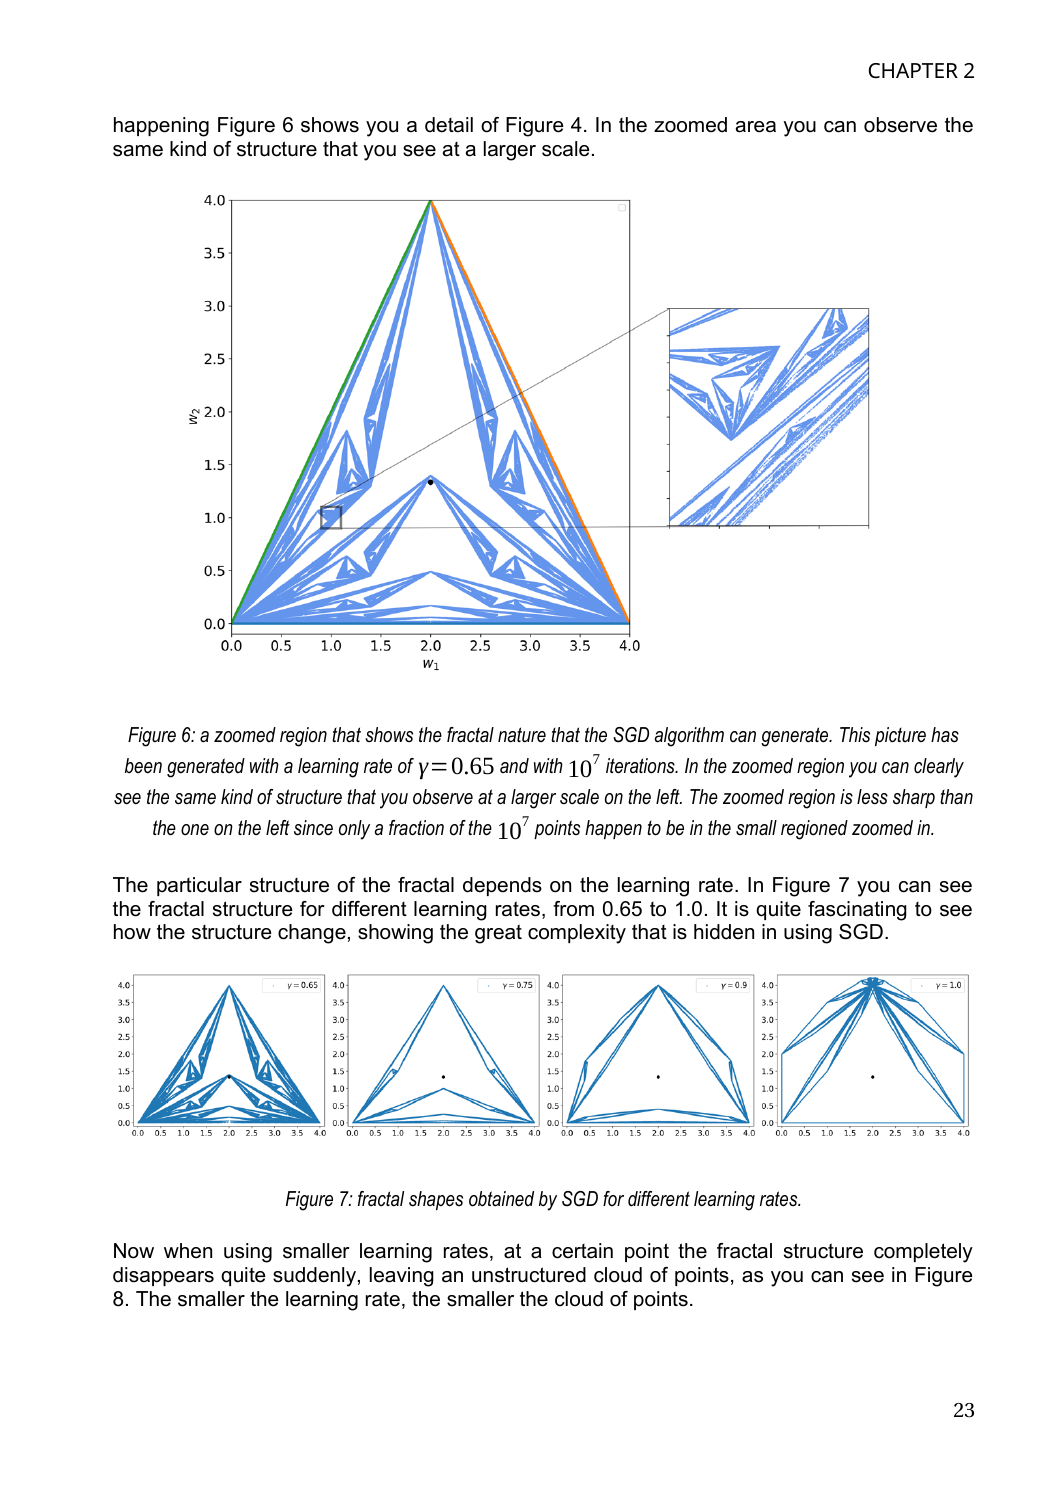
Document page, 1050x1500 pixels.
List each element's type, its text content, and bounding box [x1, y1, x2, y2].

text The particular structure of the fractal depends on the learning rate. In Figure 7 you can see the fractal structure for different learning rates, from 0.65 to 1.0. It is quite fascinating to see how the structure change, showing the great complexity that is hidden in using SGD. [112, 872, 975, 944]
picture [177, 185, 911, 679]
text Figure 6: a zoomed region that shows the fractal nature that the SGD algorithm can generate. This picture has been generated with a learning rate of and with iterations. In the zoomed region you can clearly see the same kind of structure that you observe at a larger scale on the left. The zoomed region is less sharp than the one on the left since only a fraction of the points happen to be in the small regioned zoomed in. [112, 723, 975, 844]
text Figure 7: fractal shapes obtained by SGD for different learning rates. [112, 1187, 975, 1211]
text Now when using smaller learning rates, at a certain point the fractal structure completely disappears quite suddenly, leaving an unstructured cloud of points, as you can see in Figure 8. The smaller the learning rate, the smaller the cloud of points. [112, 1239, 975, 1311]
picture [112, 969, 976, 1142]
